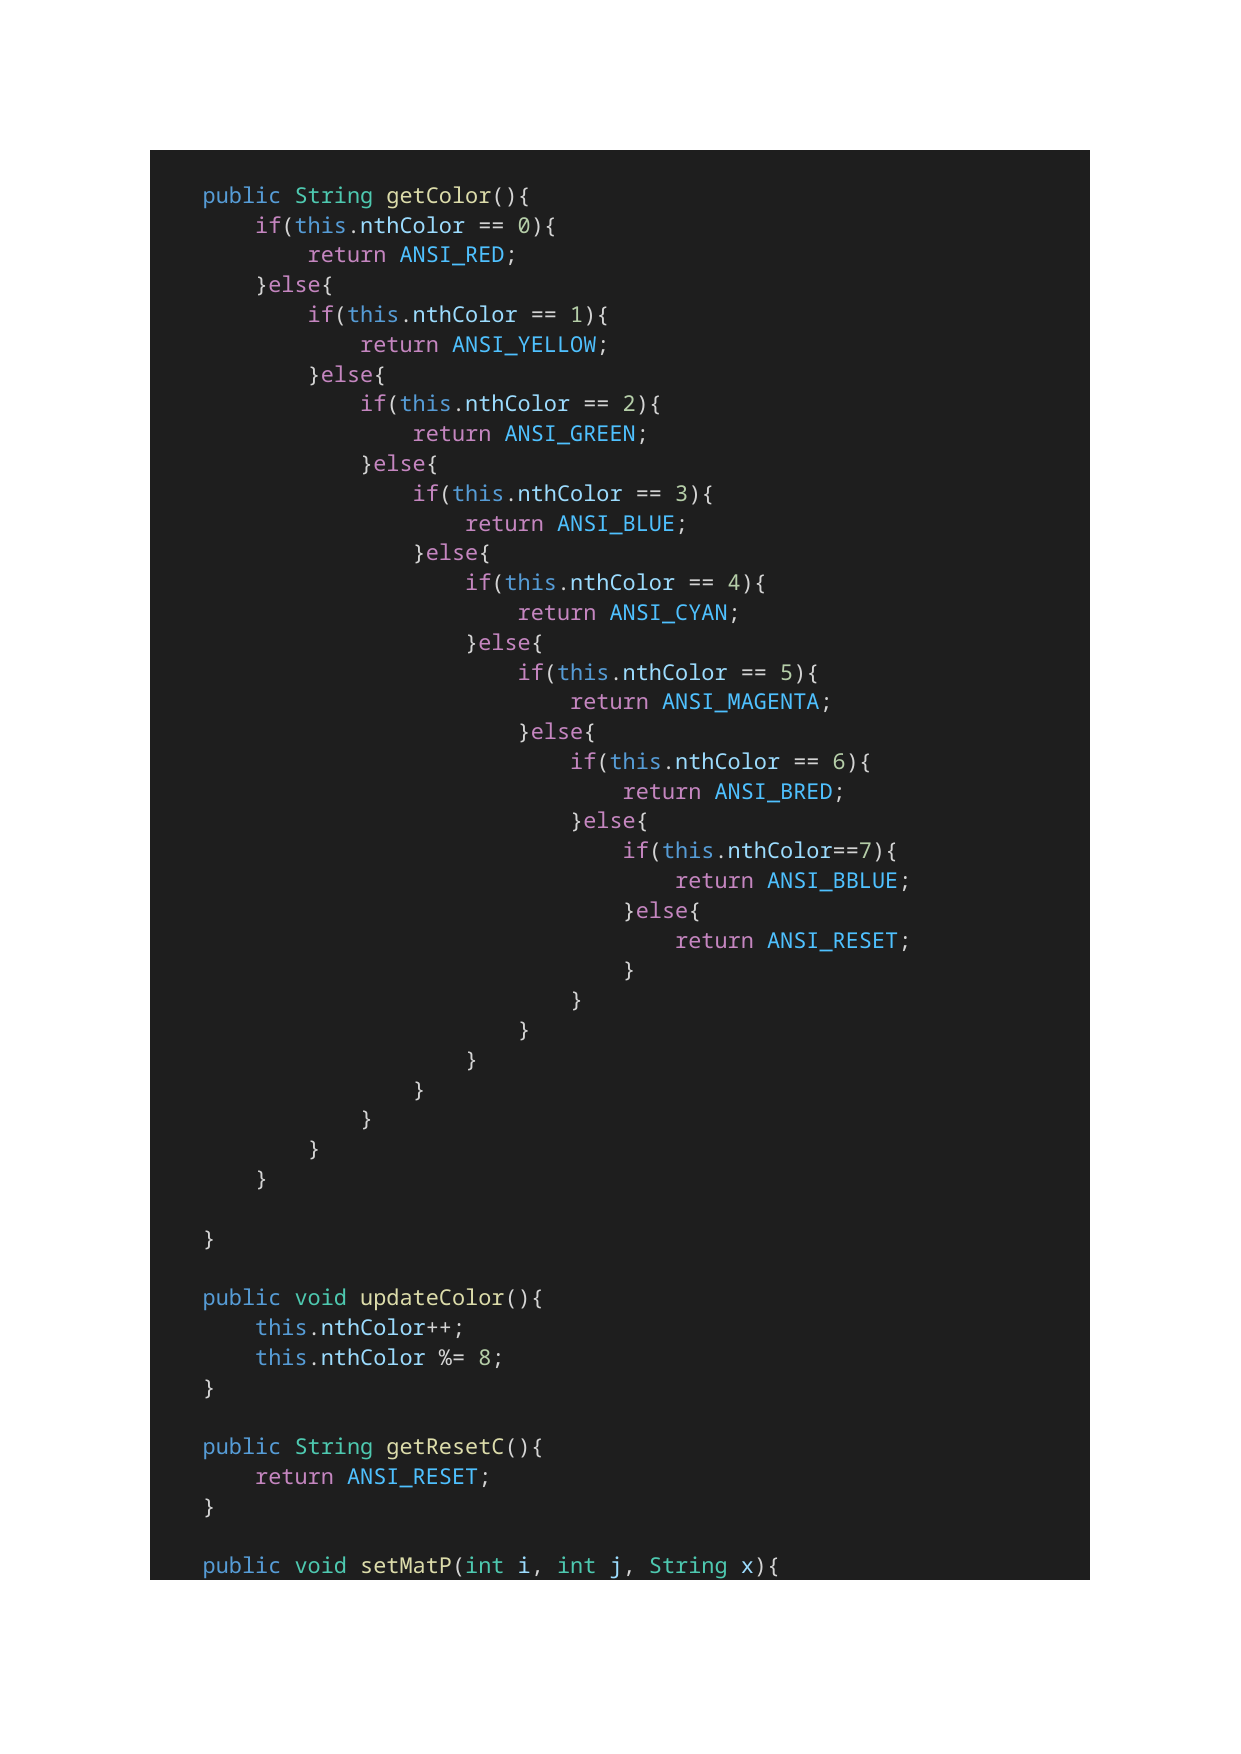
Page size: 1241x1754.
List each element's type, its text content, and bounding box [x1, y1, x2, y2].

text return ANSI_BBLUE; [150, 865, 1090, 895]
text return ANSI_CYAN; [150, 597, 1090, 627]
text if(this.nthColor == 0){ [150, 209, 1090, 239]
text }else{ [150, 895, 1090, 924]
text if(this.nthColor == 3){ [150, 478, 1090, 507]
text return ANSI_GREEN; [150, 418, 1090, 448]
text }else{ [150, 805, 1090, 835]
text }else{ [150, 269, 1090, 299]
text } [150, 1103, 1090, 1133]
text return ANSI_BLUE; [150, 507, 1090, 537]
text if(this.nthColor==7){ [150, 835, 1090, 865]
text public void updateColor(){ [150, 1282, 1090, 1312]
text return ANSI_RESET; [150, 924, 1090, 954]
text if(this.nthColor == 6){ [150, 746, 1090, 776]
text } [150, 954, 1090, 984]
text } [150, 984, 1090, 1014]
text } [150, 1163, 1090, 1193]
text public String getResetC(){ [150, 1431, 1090, 1461]
text } [150, 1133, 1090, 1163]
text }else{ [150, 537, 1090, 567]
text this.nthColor %= 8; [150, 1342, 1090, 1371]
text this.nthColor++; [150, 1312, 1090, 1342]
text }else{ [150, 627, 1090, 656]
text public String getColor(){ [150, 180, 1090, 209]
text return ANSI_BRED; [150, 776, 1090, 805]
text } [150, 1371, 1090, 1401]
text if(this.nthColor == 2){ [150, 388, 1090, 418]
text if(this.nthColor == 1){ [150, 299, 1090, 329]
text if(this.nthColor == 5){ [150, 656, 1090, 686]
text return ANSI_RESET; [150, 1461, 1090, 1491]
text }else{ [150, 358, 1090, 388]
text } [150, 1491, 1090, 1520]
text return ANSI_RED; [150, 239, 1090, 269]
text if(this.nthColor == 4){ [150, 567, 1090, 597]
text } [150, 1014, 1090, 1044]
text } [150, 1044, 1090, 1073]
text return ANSI_MAGENTA; [150, 686, 1090, 716]
text }else{ [150, 448, 1090, 478]
text return ANSI_YELLOW; [150, 329, 1090, 358]
text } [150, 1073, 1090, 1103]
text }else{ [150, 716, 1090, 746]
text } [150, 1222, 1090, 1252]
text public void setMatP(int i, int j, String x){ [150, 1550, 1090, 1580]
